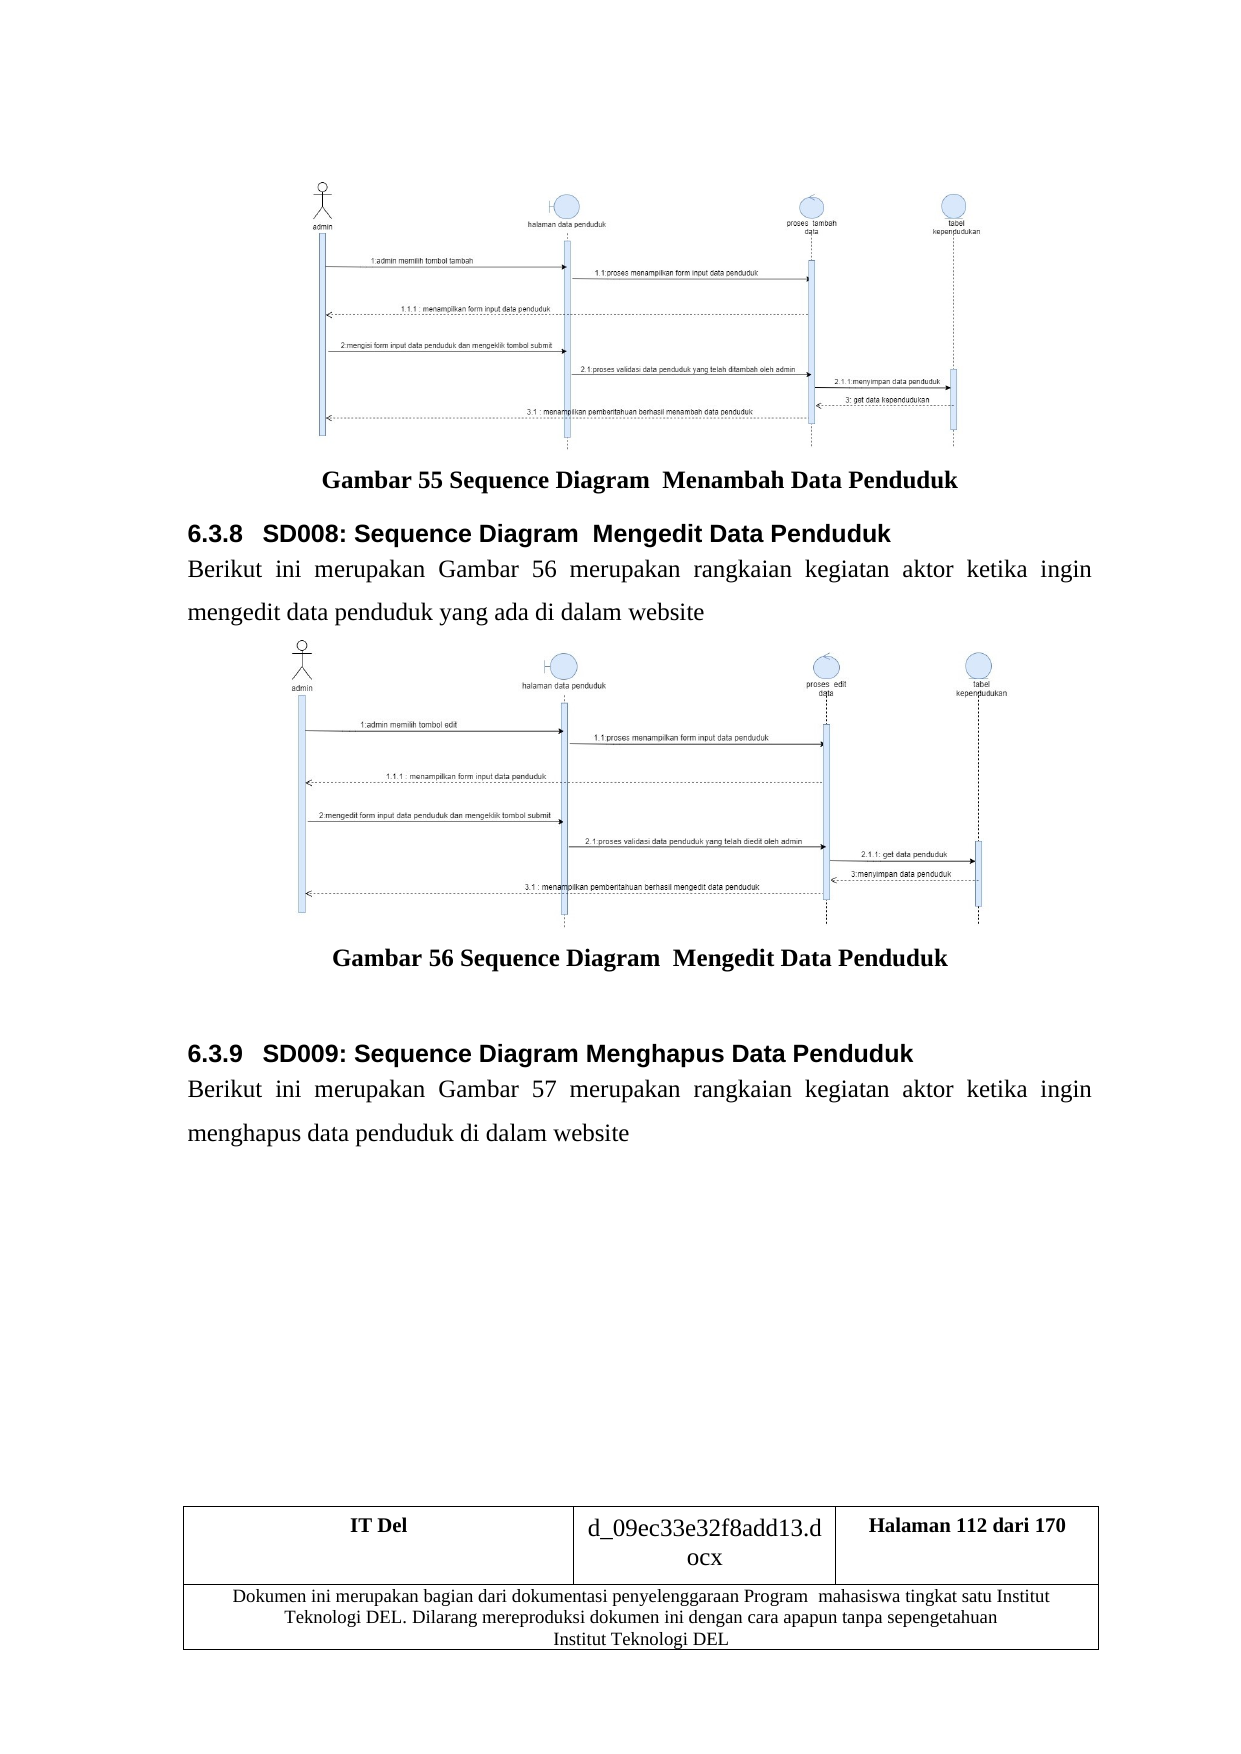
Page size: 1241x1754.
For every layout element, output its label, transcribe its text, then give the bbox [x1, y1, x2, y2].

text SD008: Sequence Diagram Mengedit Data Penduduk [187, 519, 1092, 548]
text Berikut ini merupakan Gambar 57 merupakan rangkaian kegiatan aktor ketika ingin menghapus data penduduk di dalam website [187, 1074, 1092, 1146]
picture [269, 640, 1011, 929]
text Gambar 55 Sequence Diagram Menambah Data Penduduk [187, 465, 1092, 494]
text Gambar 56 Sequence Diagram Mengedit Data Penduduk [187, 943, 1092, 971]
text Berikut ini merupakan Gambar 56 merupakan rangkaian kegiatan aktor ketika ingin mengedit data penduduk yang ada di dalam website [187, 554, 1092, 626]
picture [296, 182, 984, 451]
text SD009: Sequence Diagram Menghapus Data Penduduk [187, 1039, 1092, 1068]
